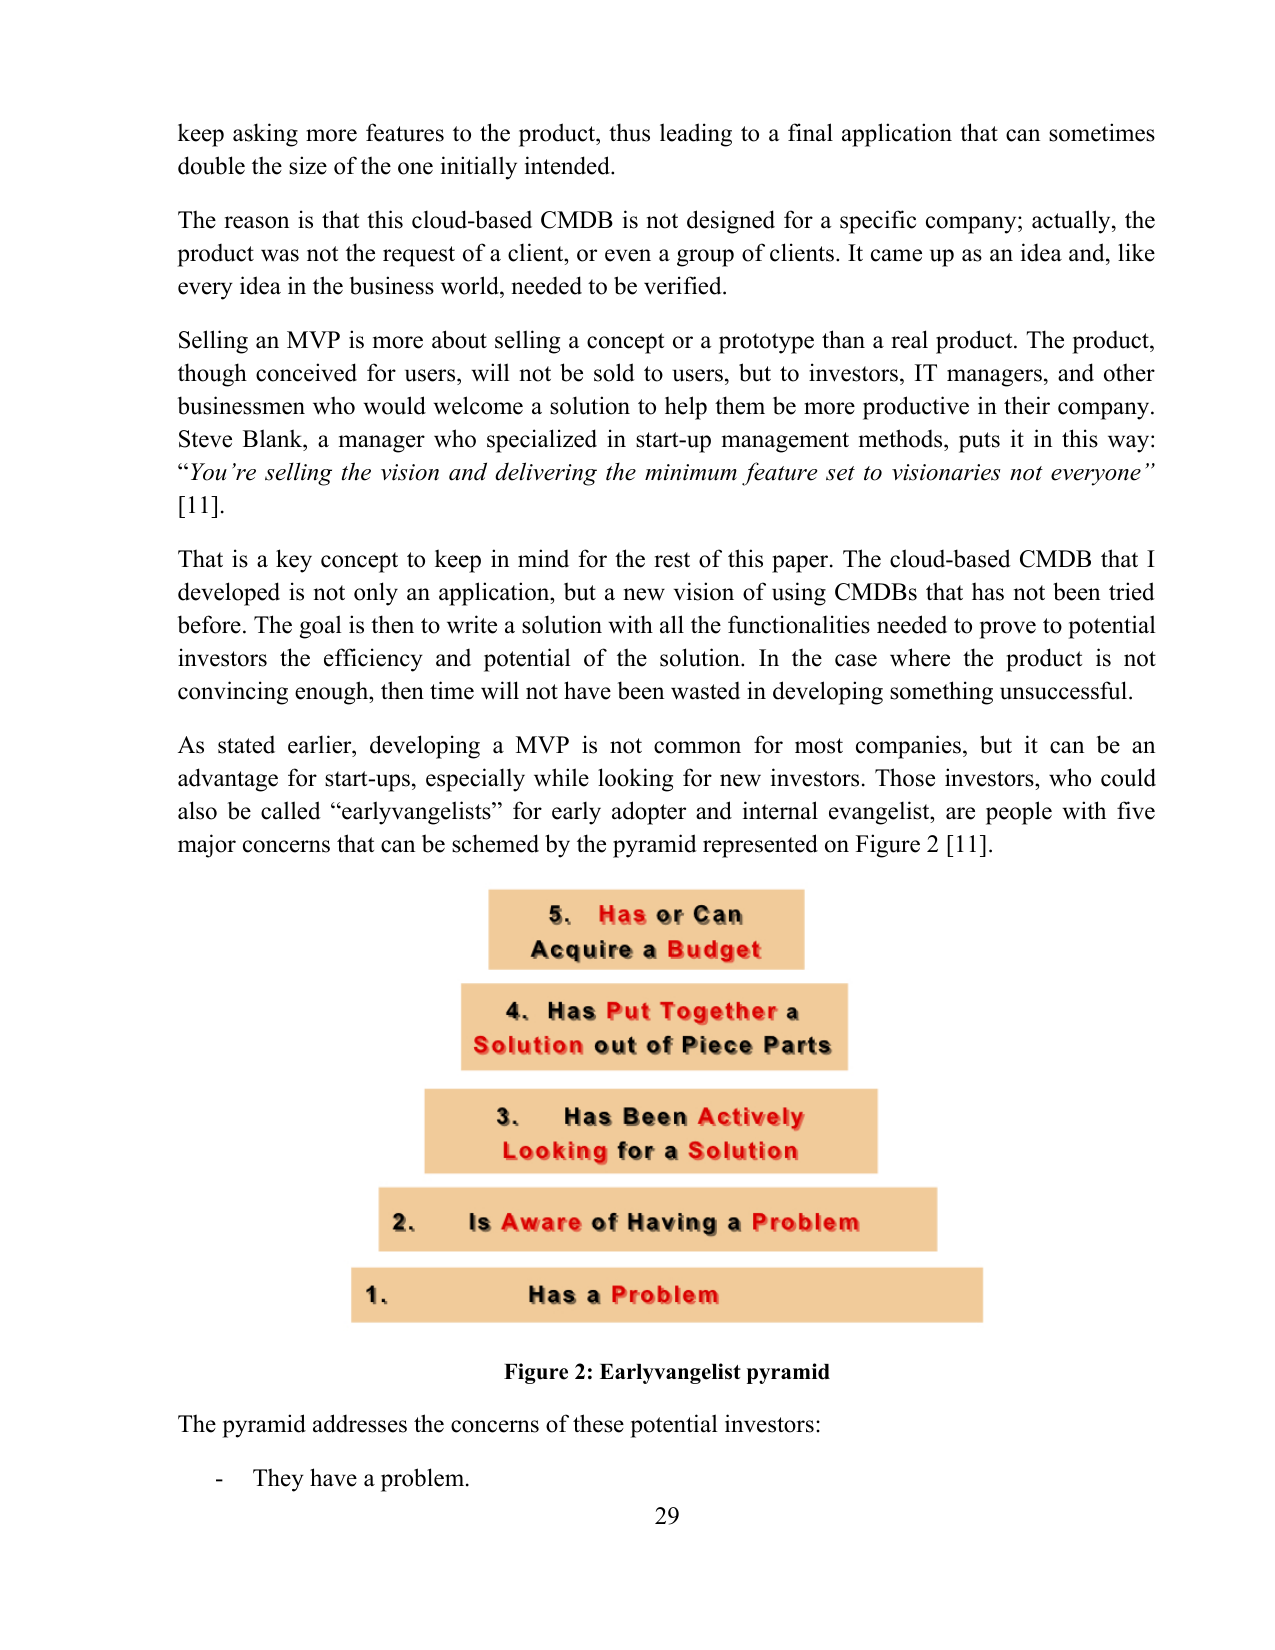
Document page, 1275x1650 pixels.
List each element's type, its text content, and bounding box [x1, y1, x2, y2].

picture [317, 882, 1018, 1334]
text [177, 118, 1157, 180]
text As stated earlier, developing a MVP is not common for most companies, but it can be an advantage for start-ups, especially while looking for new investors. Those investors, who could also be called “earlyvangelists” for early adopter and internal evangelist, are people with five major concerns that can be schemed by the pyramid represented on Figure 2. [177, 730, 1157, 858]
text That is a key concept to keep in mind for the rest of this paper. The cloud-based CMDB that I developed is not only an application, but a new vision of using CMDBs that has not been tried before. The goal is then to write a solution with all the functionalities needed to prove to potential investors the efficiency and potential of the solution. In the case where the product is not convincing enough, then time will not have been wasted in developing something unsuccessful. [177, 544, 1157, 705]
text The pyramid addresses the concerns of these potential investors: [177, 1409, 1157, 1438]
text Selling an MVP is more about selling a concept or a prototype than a real product. The product, though conceived for users, will not be sold to users, but to investors, IT managers, and other businessmen who would welcome a solution to help them be more productive in their company. Steve Blank, a manager who specialized in start-up management methods, puts it in this way: “You’re selling the vision and delivering the minimum feature set to visionaries not everyone”. [177, 325, 1157, 519]
text The reason is that this cloud-based CMDB is not designed for a specific company; actually, the product was not the request of a client, or even a group of clients. It came up as an idea and, like every idea in the business world, needed to be verified. [177, 205, 1157, 300]
list They have a problem. [215, 1463, 1157, 1492]
text Figure 2: Earlyvangelist pyramid [177, 1358, 1157, 1385]
